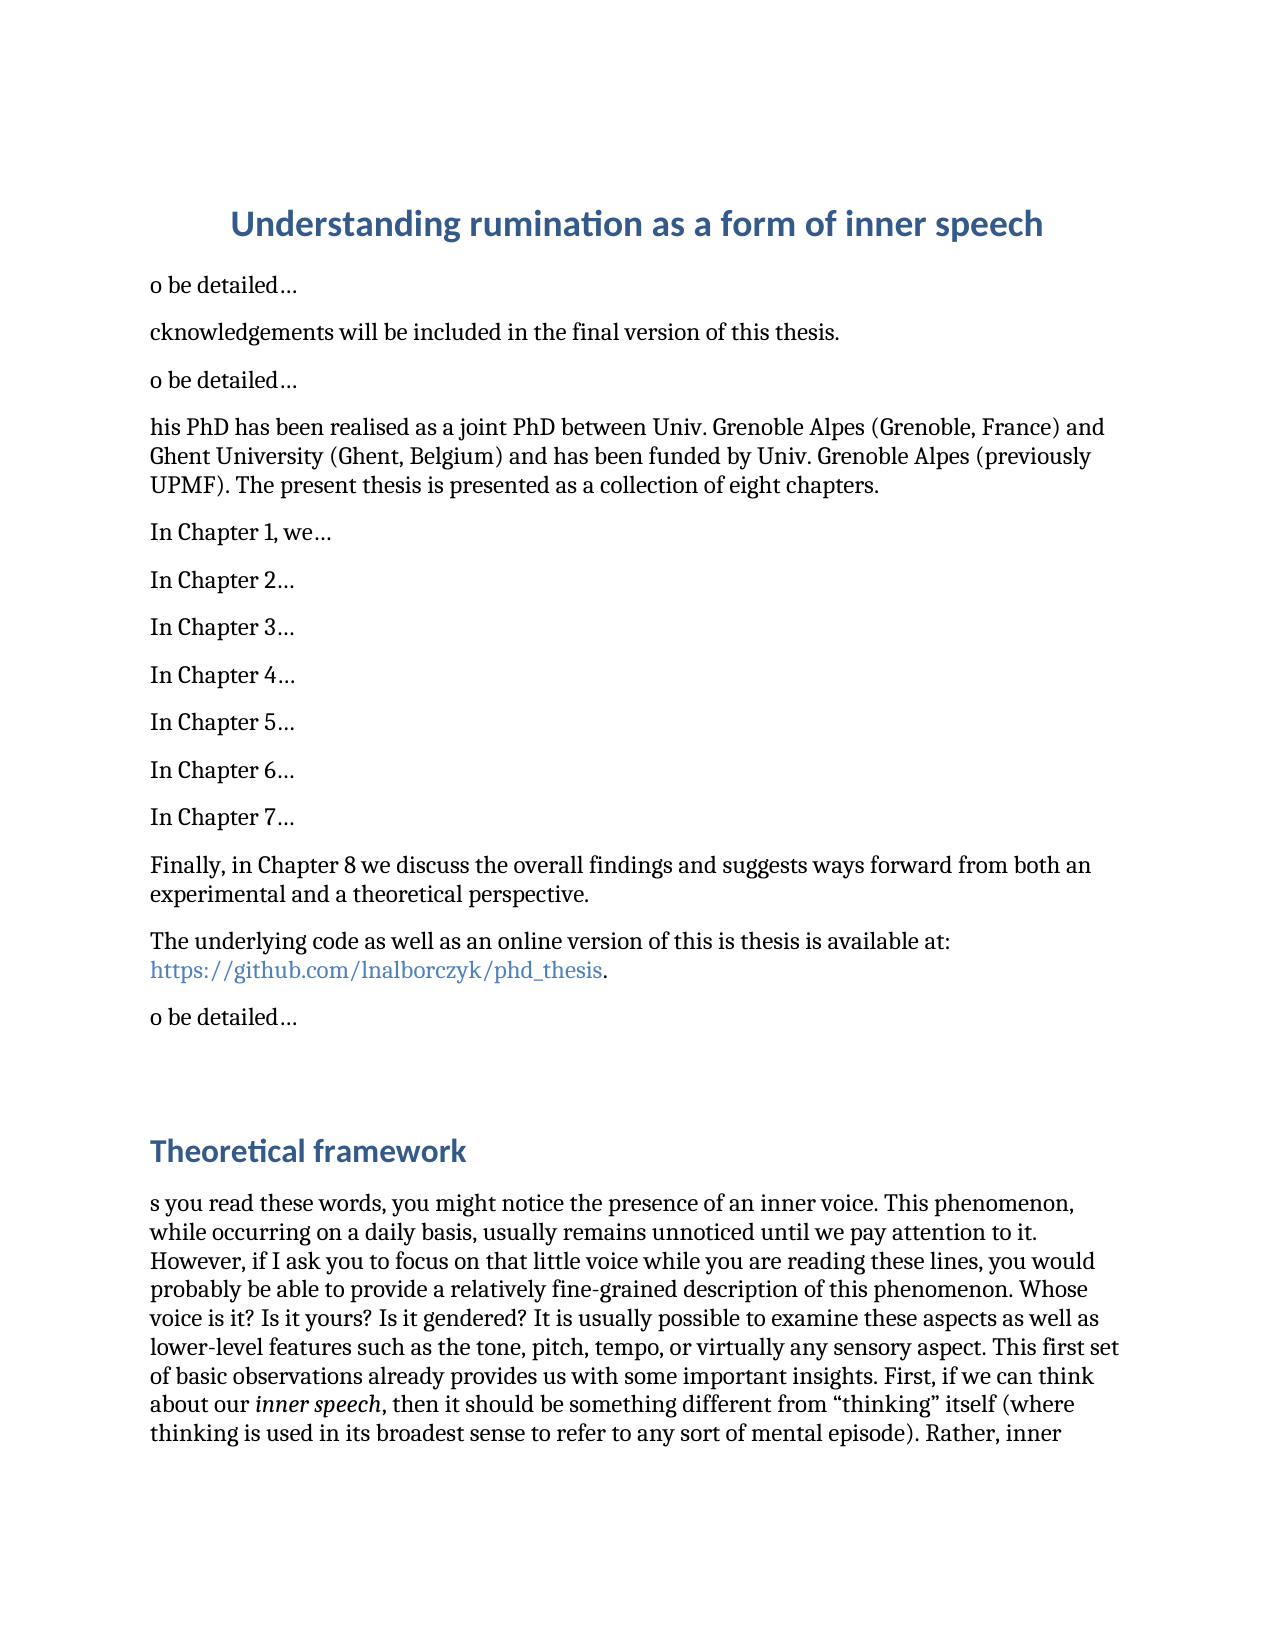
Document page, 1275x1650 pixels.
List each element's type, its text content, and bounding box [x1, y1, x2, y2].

text o be detailed… [150, 366, 1125, 394]
text cknowledgements will be included in the final version of this thesis. [150, 318, 1125, 347]
text Finally, in Chapter 8 we discuss the overall findings and suggests ways forward from both an experimental and a theoretical perspective. [150, 851, 1125, 908]
text o be detailed… [150, 1003, 1125, 1032]
text In Chapter 5… [150, 708, 1125, 737]
text In Chapter 3… [150, 613, 1125, 642]
title Understanding rumination as a form of inner speech [150, 200, 1125, 246]
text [150, 1189, 1125, 1448]
text In Chapter 7… [150, 803, 1125, 832]
text The underlying code as well as an online version of this is thesis is available at: https://github.com/lnalborczyk/phd_thesis. [150, 927, 1125, 984]
subtitle Theoretical framework [150, 1129, 1125, 1170]
text In Chapter 6… [150, 756, 1125, 784]
text o be detailed… [150, 271, 1125, 299]
text In Chapter 2… [150, 566, 1125, 594]
text In Chapter 1, we… [150, 518, 1125, 547]
text In Chapter 4… [150, 661, 1125, 689]
text his PhD has been realised as a joint PhD between Univ. Grenoble Alpes (Grenoble, France) and Ghent University (Ghent, Belgium) and has been funded by Univ. Grenoble Alpes (previously UPMF). The present thesis is presented as a collection of eight chapters. [150, 413, 1125, 499]
